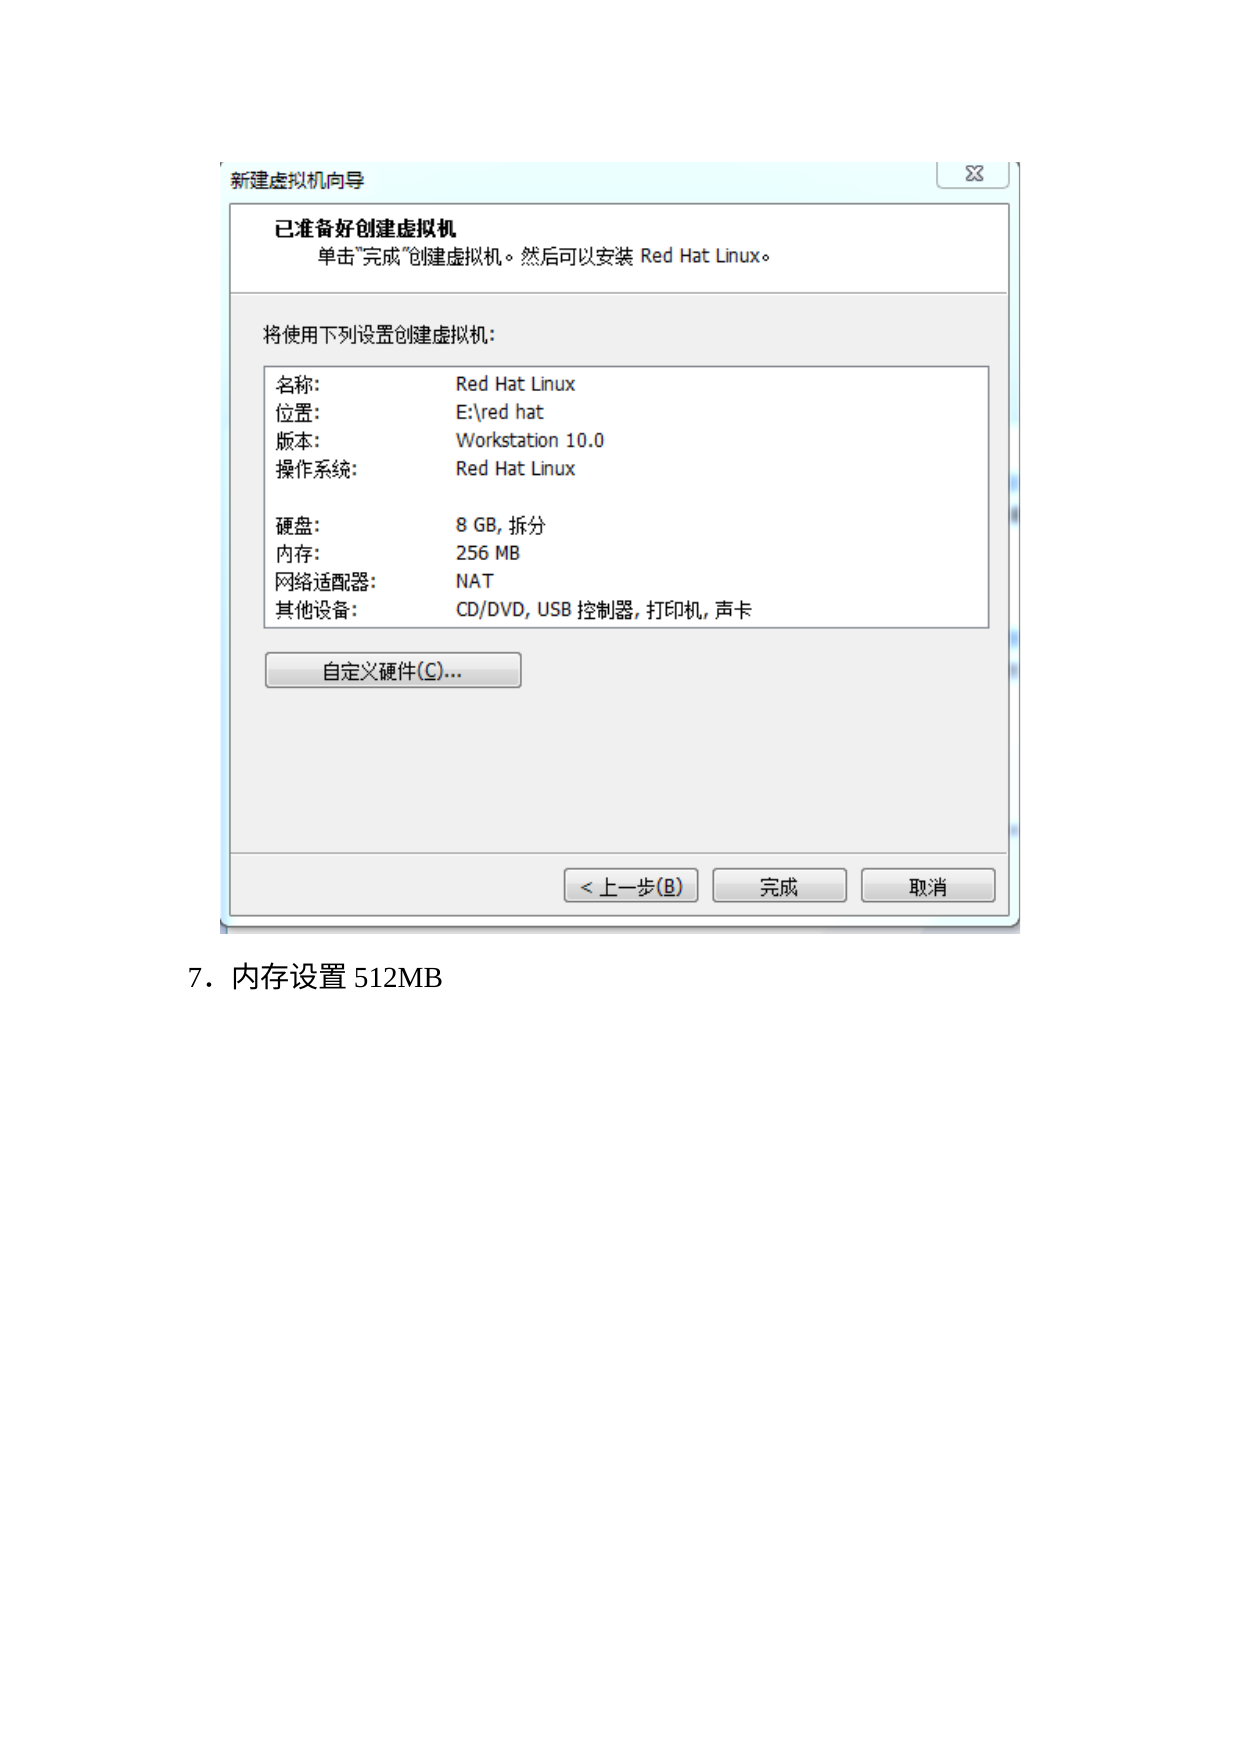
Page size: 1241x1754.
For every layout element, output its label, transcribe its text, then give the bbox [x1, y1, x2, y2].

picture [220, 162, 1020, 934]
text 7．内存设置512MB [187, 942, 1053, 1007]
